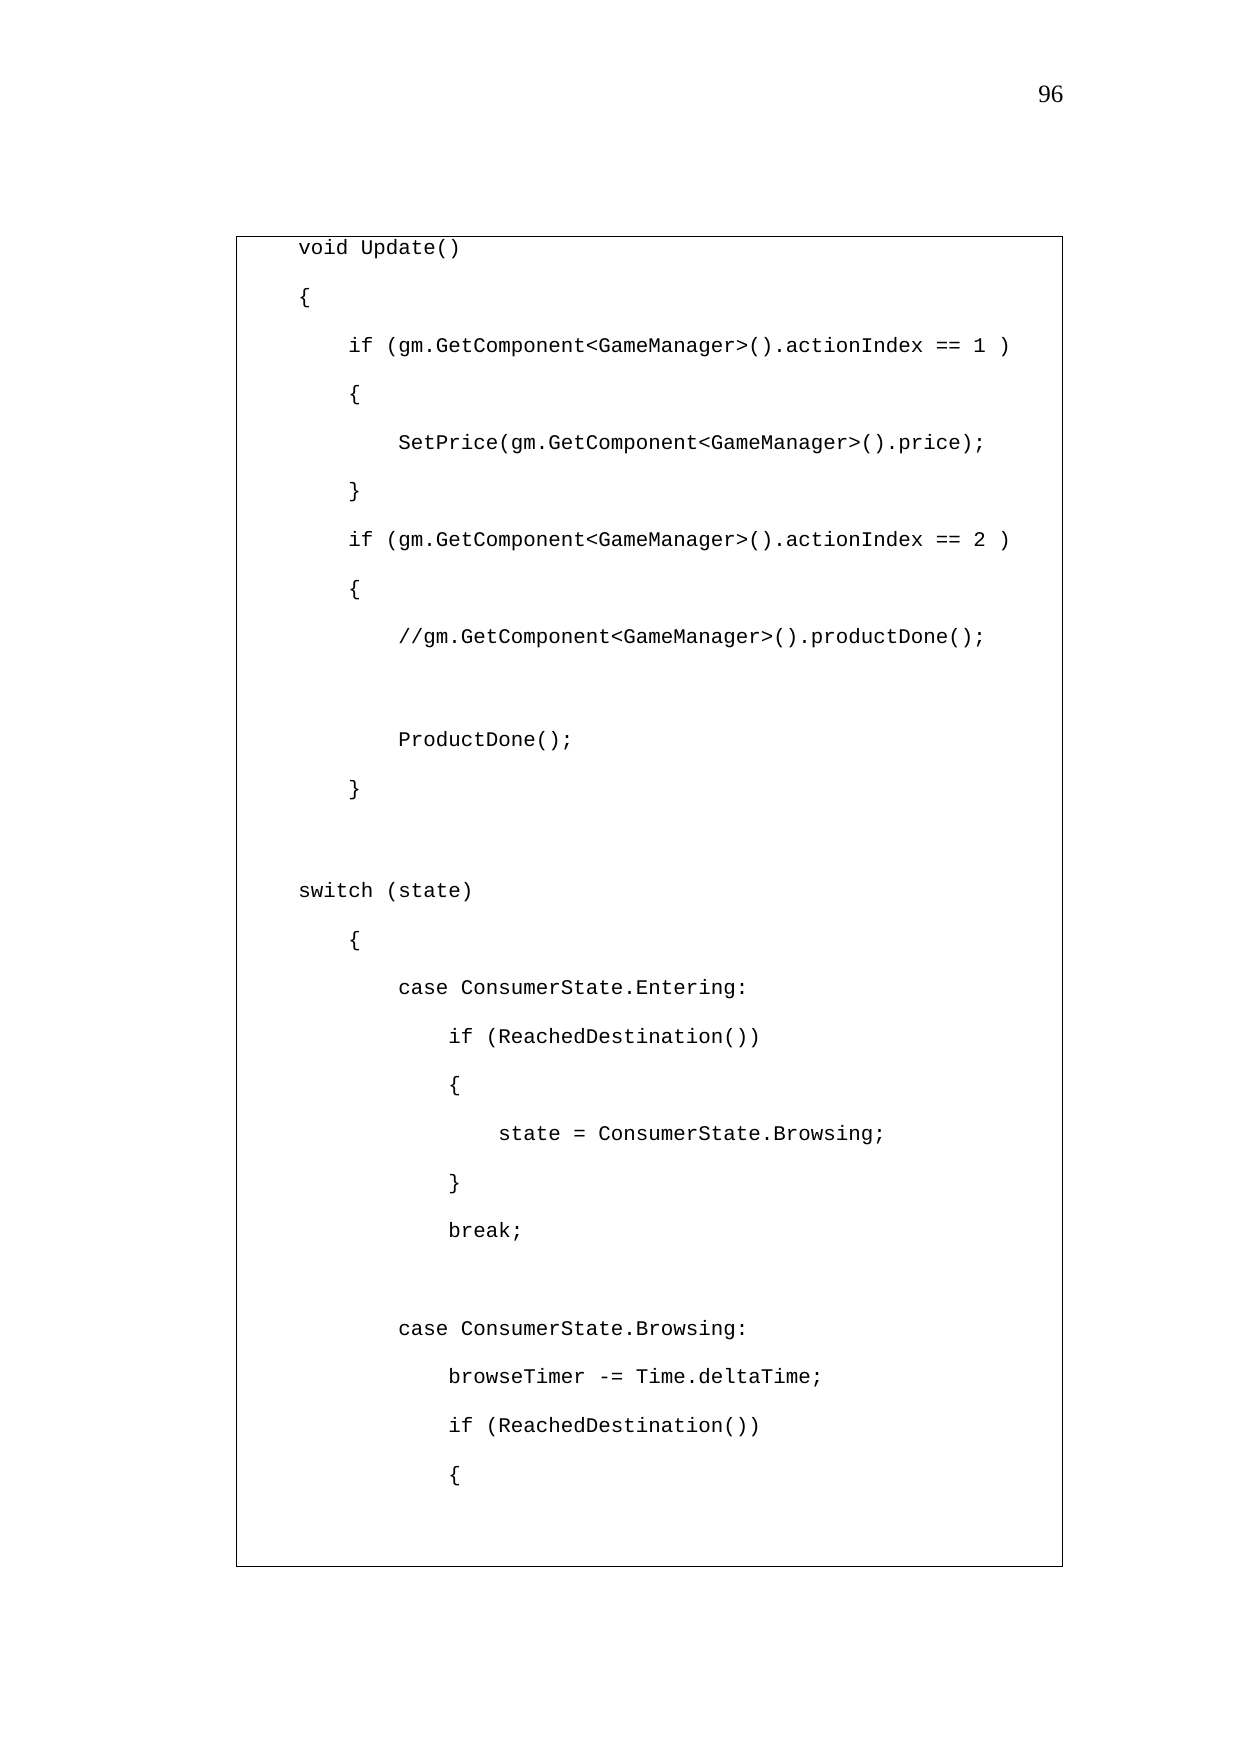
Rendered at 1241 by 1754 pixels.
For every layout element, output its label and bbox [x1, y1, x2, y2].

table_header [237, 237, 1062, 1566]
